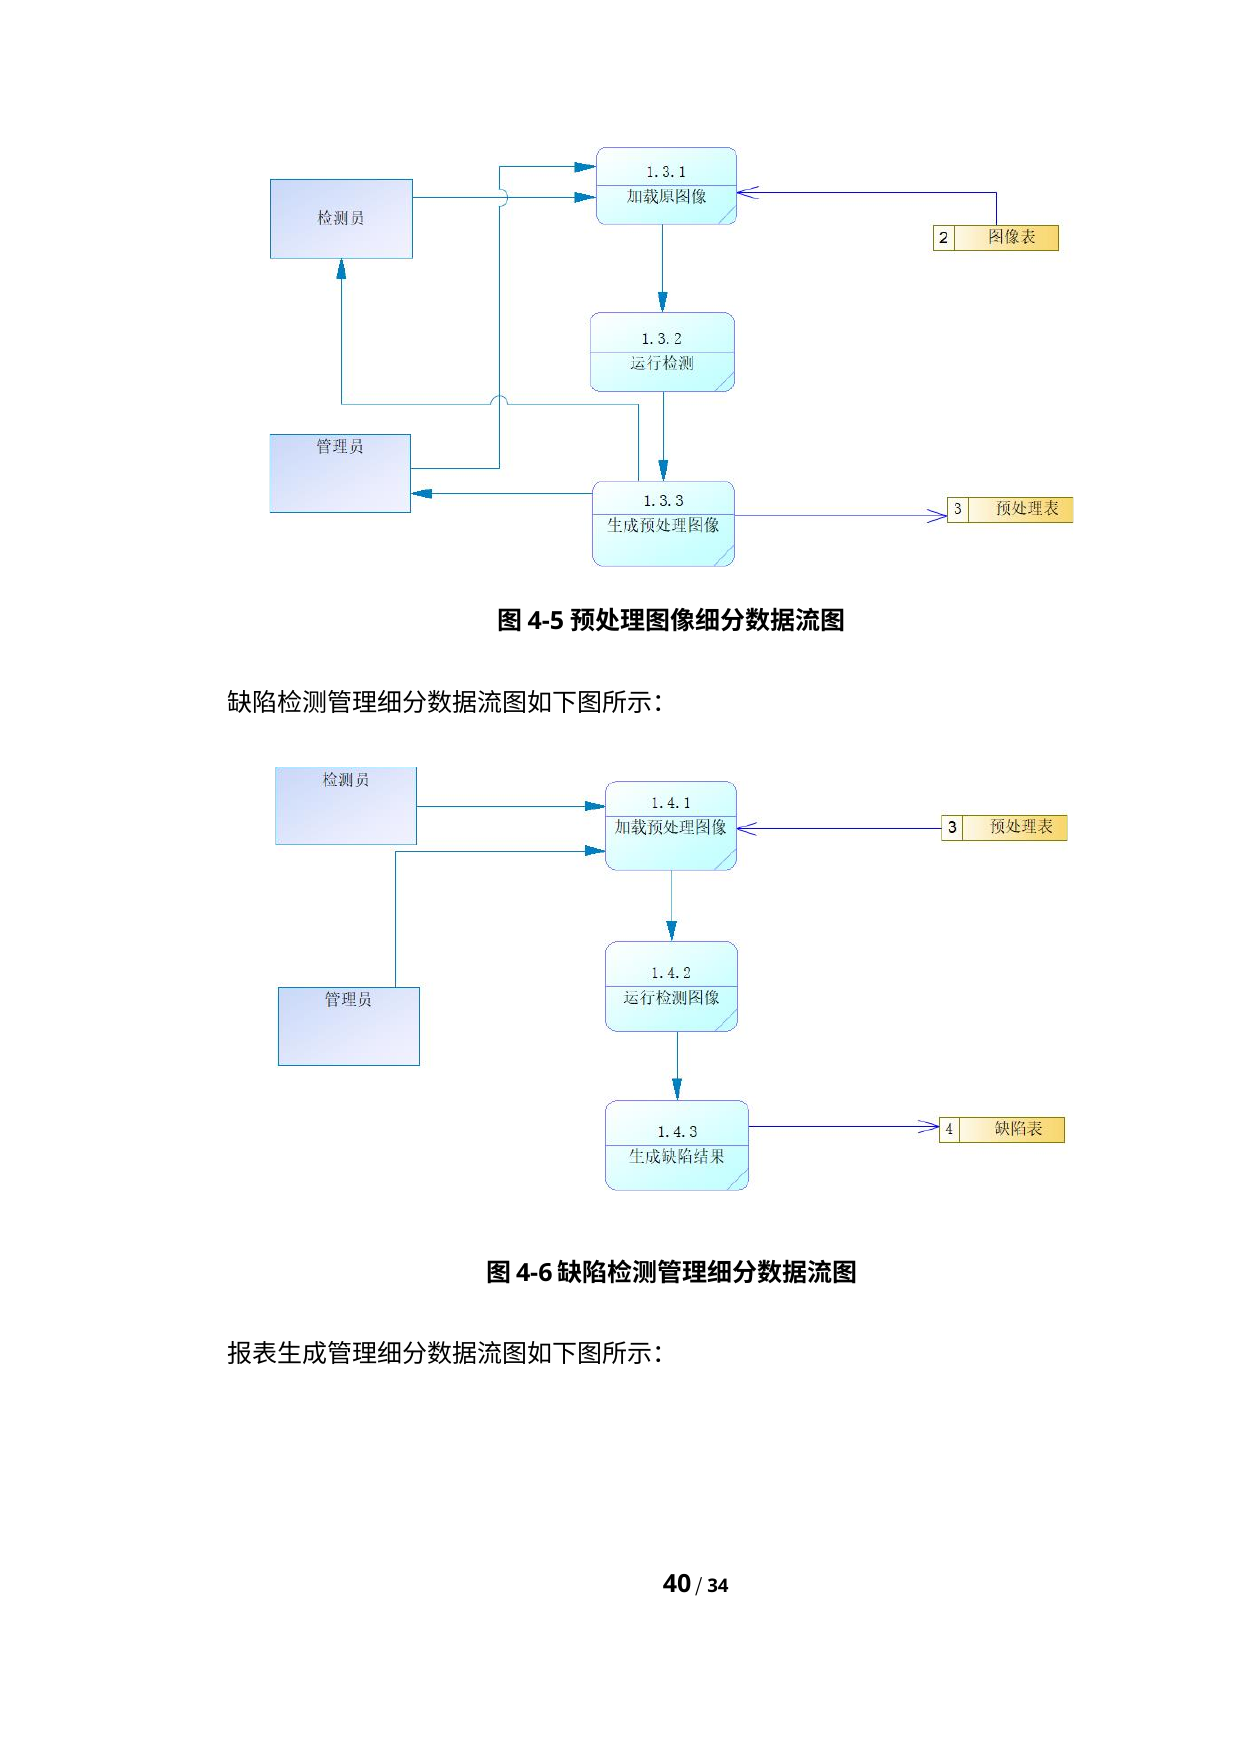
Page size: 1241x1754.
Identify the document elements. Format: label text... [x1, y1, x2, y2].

picture [269, 147, 1074, 567]
text 图4-6缺陷检测管理细分数据流图 [221, 1238, 1122, 1303]
text 报表生成管理细分数据流图如下图所示： [177, 1319, 1122, 1384]
text 缺陷检测管理细分数据流图如下图所示： [177, 668, 1122, 733]
text 图4-5 预处理图像细分数据流图 [221, 586, 1122, 651]
picture [275, 767, 1068, 1191]
